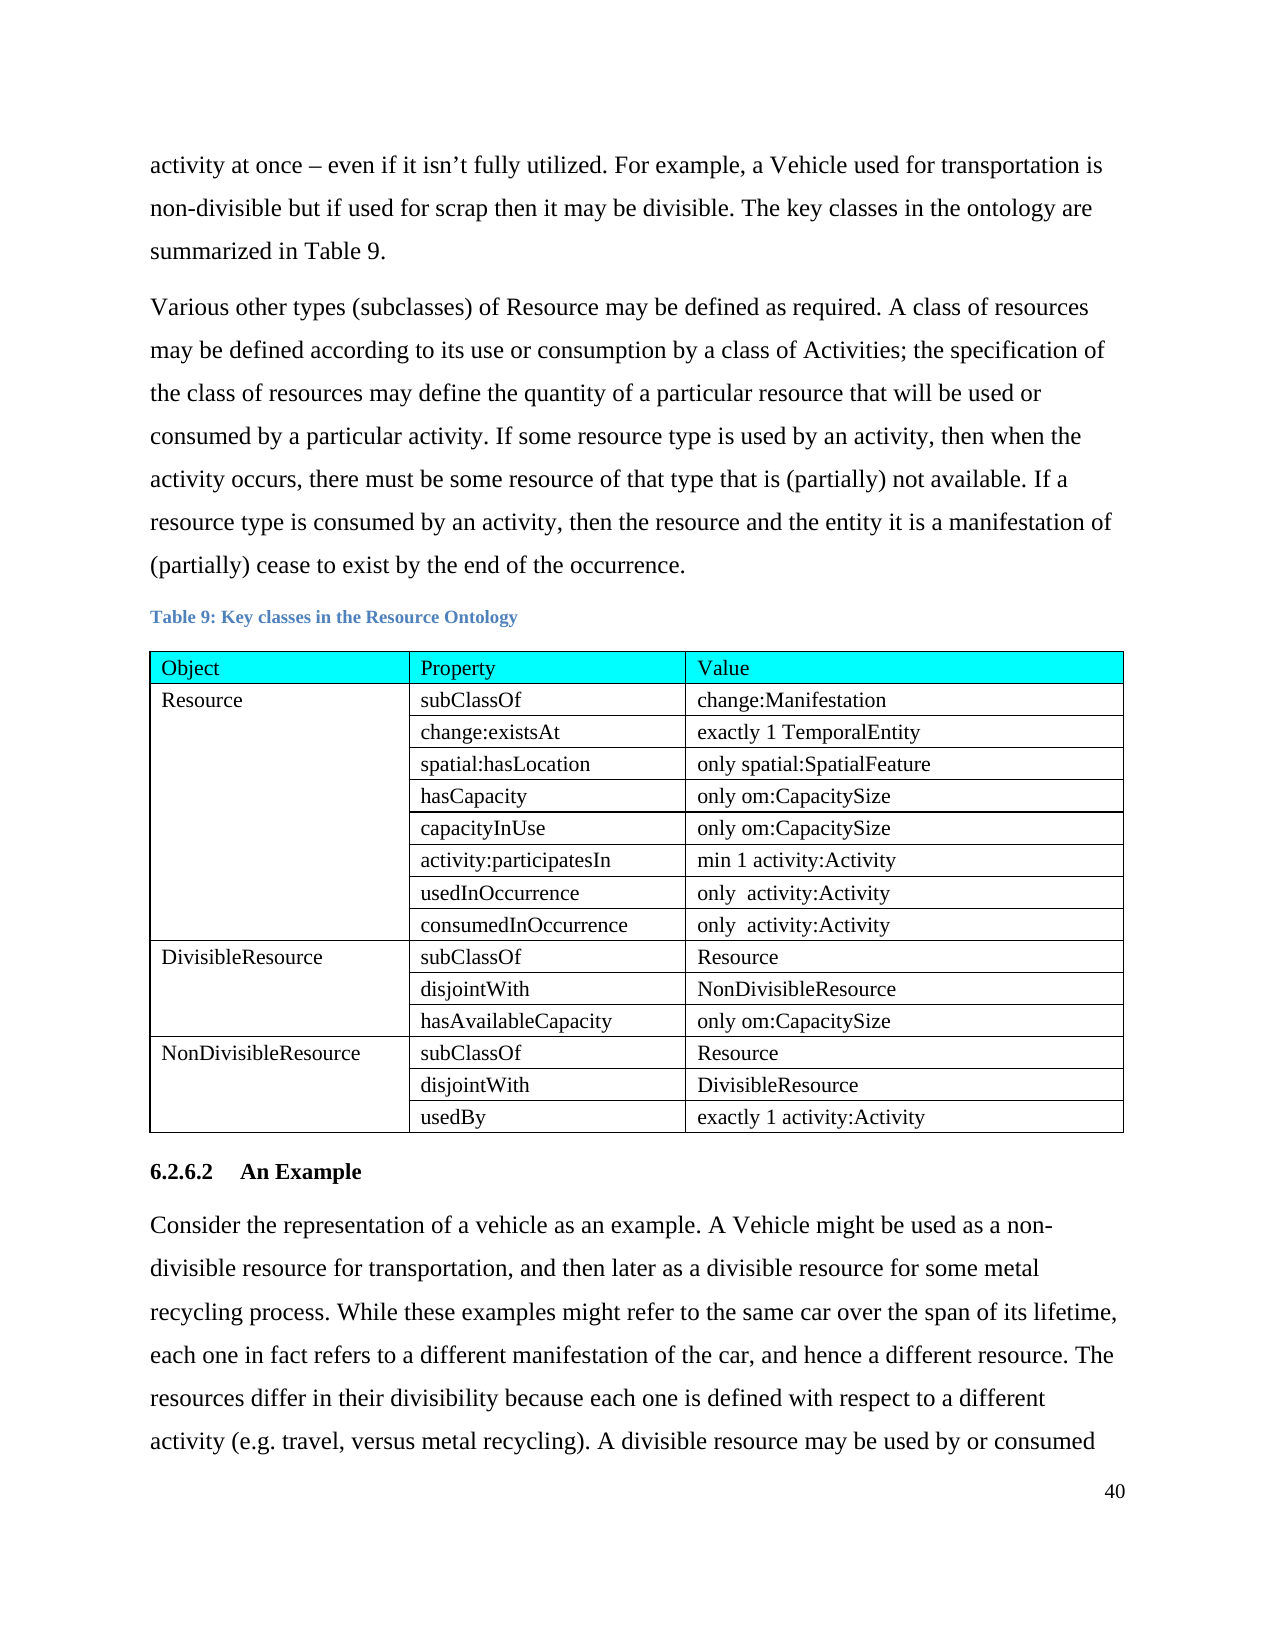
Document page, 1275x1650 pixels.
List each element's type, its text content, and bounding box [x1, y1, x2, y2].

table_cell hasAvailableCapacity [410, 1005, 685, 1036]
table_cell only om:CapacitySize [686, 813, 1123, 843]
table_cell NonDivisibleResource [686, 973, 1123, 1004]
table_cell only activity:Activity [686, 877, 1123, 908]
table_cell only om:CapacitySize [686, 780, 1123, 811]
table_cell Resource [151, 684, 409, 940]
table_cell DivisibleResource [151, 941, 409, 1036]
text Table : Key classes in the Resource Ontology [150, 606, 1125, 628]
table_cell activity:participatesIn [410, 845, 685, 876]
table_header Property [410, 652, 685, 683]
table_cell change:existsAt [410, 716, 685, 747]
table_cell disjointWith [410, 973, 685, 1004]
text Various other types (subclasses) of Resource may be defined as required. A class of resources may be defined according to its use or consumption by a class of Activities; the specification of the class of resources may define the quantity of a particular resource that will be used or consumed by a particular activity. If some resource type is used by an activity, then when the activity occurs, there must be some resource of that type that is (partially) not available. If a resource type is consumed by an activity, then the resource and the entity it is a manifestation of (partially) cease to exist by the end of the occurrence. [150, 292, 1125, 579]
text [150, 150, 1125, 265]
table_header Value [686, 652, 1123, 683]
table_cell consumedInOccurrence [410, 909, 685, 940]
table_cell spatial:hasLocation [410, 748, 685, 779]
table_cell subClassOf [410, 941, 685, 972]
table_cell only om:CapacitySize [686, 1005, 1123, 1036]
table_cell capacityInUse [410, 813, 685, 843]
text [150, 1210, 1125, 1455]
table_cell subClassOf [410, 1037, 685, 1068]
table_cell only activity:Activity [686, 909, 1123, 940]
table_cell subClassOf [410, 684, 685, 715]
table_cell Resource [686, 941, 1123, 972]
table_cell exactly 1 TemporalEntity [686, 716, 1123, 747]
table_cell disjointWith [410, 1069, 685, 1100]
table_cell NonDivisibleResource [151, 1037, 409, 1132]
table_header Object [151, 652, 409, 683]
table_cell min 1 activity:Activity [686, 845, 1123, 876]
table_cell DivisibleResource [686, 1069, 1123, 1100]
table_cell usedInOccurrence [410, 877, 685, 908]
table_cell Resource [686, 1037, 1123, 1068]
table_cell exactly 1 activity:Activity [686, 1101, 1123, 1132]
table_cell hasCapacity [410, 780, 685, 811]
subtitle An Example [150, 1158, 1125, 1185]
table_cell change:Manifestation [686, 684, 1123, 715]
table_cell usedBy [410, 1101, 685, 1132]
table_cell only spatial:SpatialFeature [686, 748, 1123, 779]
